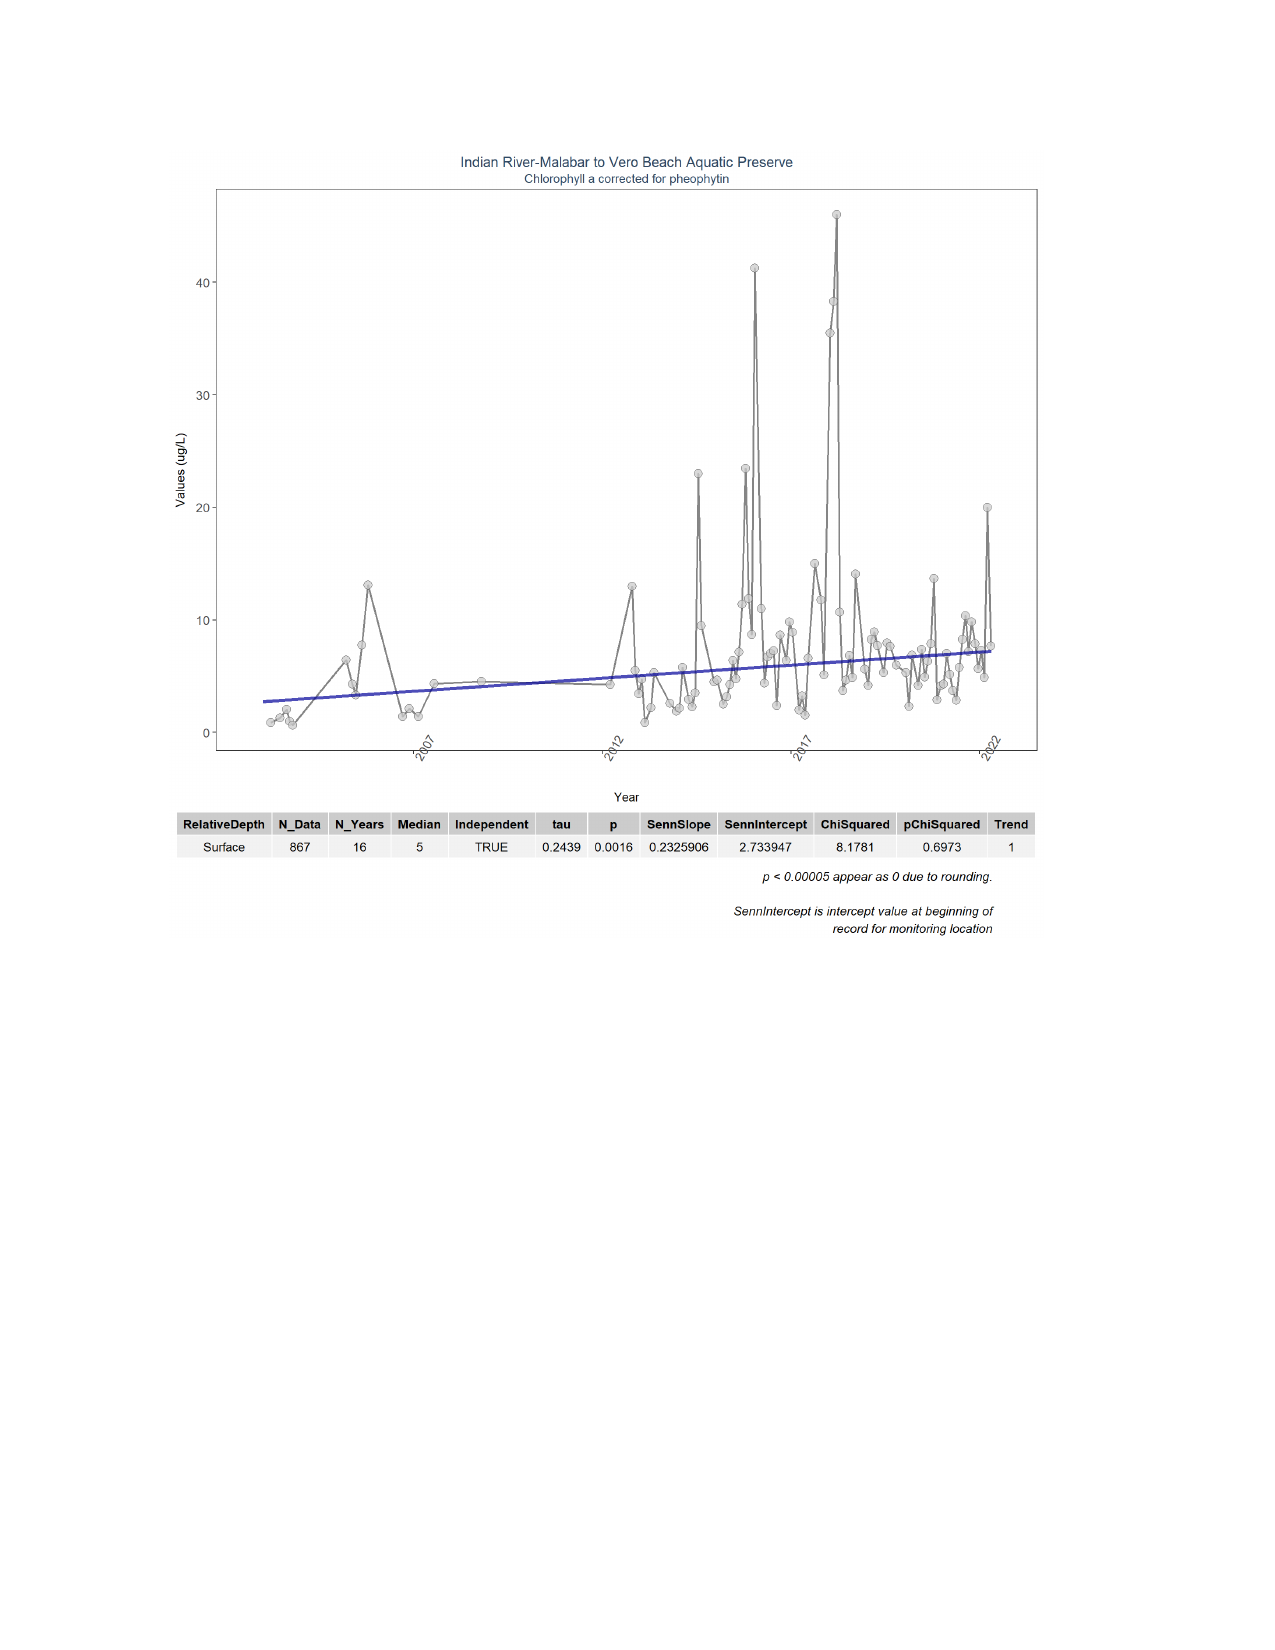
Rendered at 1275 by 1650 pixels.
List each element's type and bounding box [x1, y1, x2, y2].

picture [168, 150, 1044, 938]
